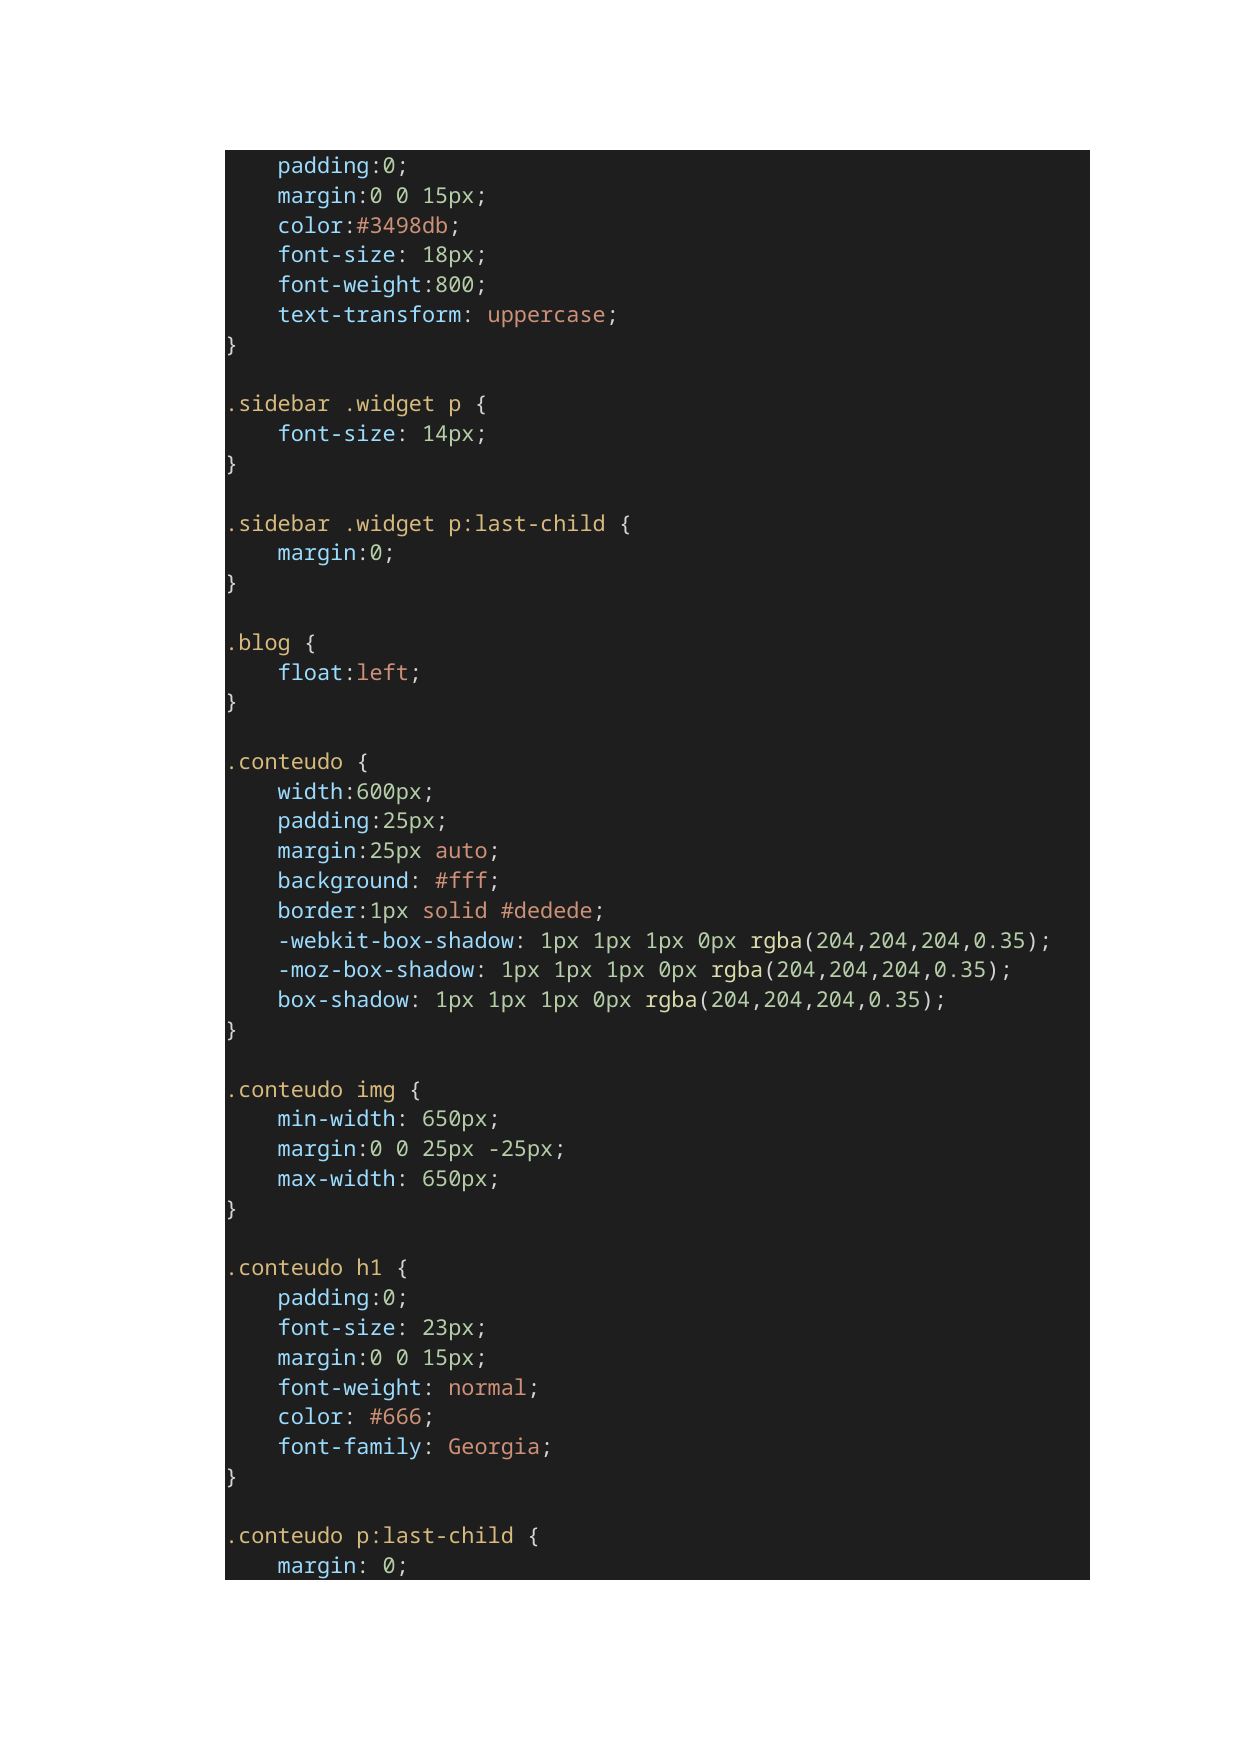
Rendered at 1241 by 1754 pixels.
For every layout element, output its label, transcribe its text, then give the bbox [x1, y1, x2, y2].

text margin: 0; [225, 1550, 1090, 1580]
text .conteudo h1 { [225, 1252, 1090, 1282]
text .conteudo p:last-child { [225, 1520, 1090, 1550]
text .sidebar .widget p { [225, 388, 1090, 418]
text } [225, 567, 1090, 597]
text margin:0 0 15px; [225, 180, 1090, 209]
text margin:0 0 15px; [225, 1342, 1090, 1371]
text font-family: Georgia; [225, 1431, 1090, 1461]
text font-size: 23px; [225, 1312, 1090, 1342]
text } [225, 1014, 1090, 1044]
text margin:25px auto; [225, 835, 1090, 865]
text width:600px; [225, 776, 1090, 805]
text color: #666; [225, 1401, 1090, 1431]
text font-weight: normal; [225, 1371, 1090, 1401]
text background: #fff; [225, 865, 1090, 895]
text } [225, 1461, 1090, 1491]
text border:1px solid #dedede; [225, 895, 1090, 924]
text font-size: 14px; [225, 418, 1090, 448]
text color:#3498db; [225, 209, 1090, 239]
text margin:0; [225, 537, 1090, 567]
text margin:0 0 25px -25px; [225, 1133, 1090, 1163]
text box-shadow: 1px 1px 1px 0px rgba(204,204,204,0.35); [225, 984, 1090, 1014]
text .blog { [225, 627, 1090, 656]
text } [225, 448, 1090, 478]
text text-transform: uppercase; [225, 299, 1090, 329]
text } [225, 1193, 1090, 1222]
text font-weight:800; [225, 269, 1090, 299]
text } [225, 329, 1090, 358]
text min-width: 650px; [225, 1103, 1090, 1133]
text -webkit-box-shadow: 1px 1px 1px 0px rgba(204,204,204,0.35); [225, 924, 1090, 954]
text -moz-box-shadow: 1px 1px 1px 0px rgba(204,204,204,0.35); [225, 954, 1090, 984]
text float:left; [225, 656, 1090, 686]
text .conteudo { [225, 746, 1090, 776]
text max-width: 650px; [225, 1163, 1090, 1193]
text padding:25px; [225, 805, 1090, 835]
text font-size: 18px; [225, 239, 1090, 269]
text padding:0; [225, 1282, 1090, 1312]
text } [225, 686, 1090, 716]
text padding:0; [225, 150, 1090, 180]
text .sidebar .widget p:last-child { [225, 507, 1090, 537]
text .conteudo img { [225, 1073, 1090, 1103]
